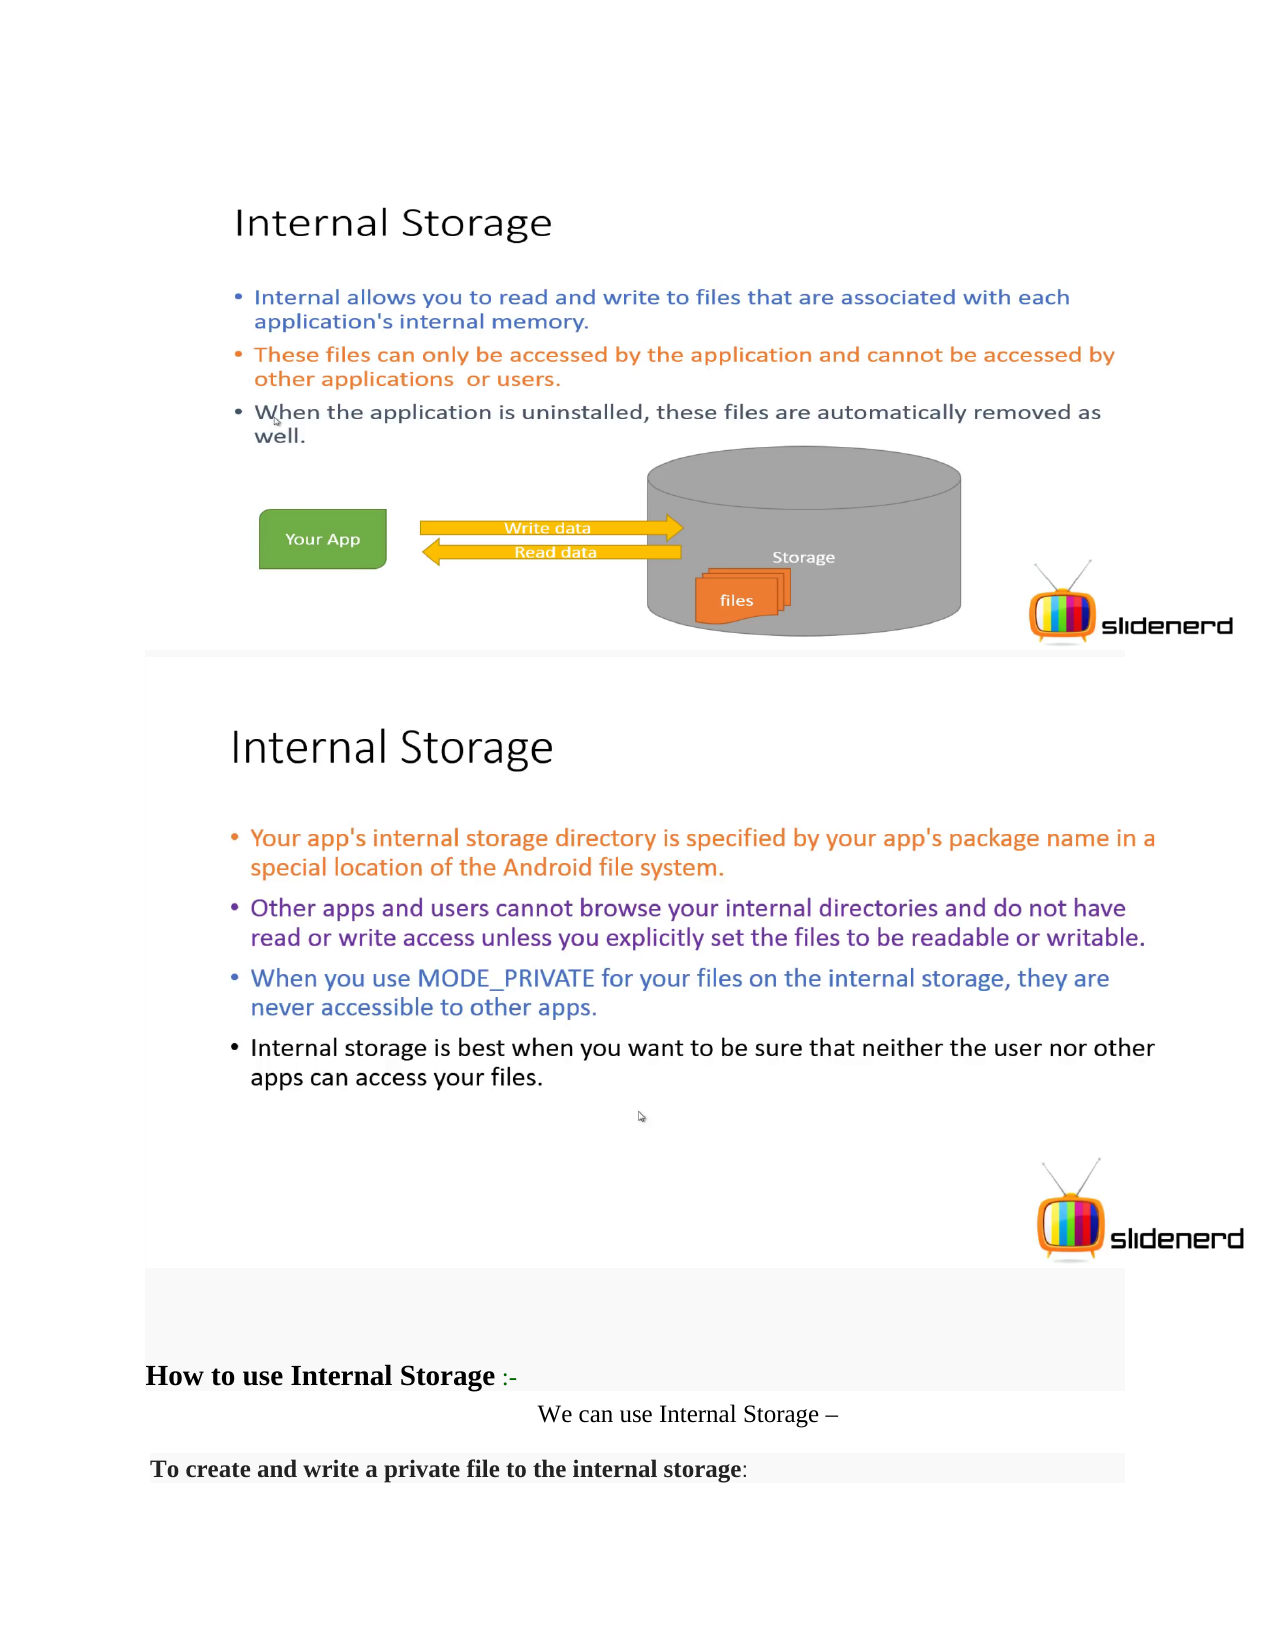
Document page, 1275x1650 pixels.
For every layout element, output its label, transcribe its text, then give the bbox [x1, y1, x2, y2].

text To create and write a private file to the internal storage: [150, 1453, 1125, 1483]
picture [150, 150, 1241, 650]
picture [145, 657, 1252, 1268]
text How to use Internal Storage :- [145, 1358, 1125, 1391]
text We can use Internal Storage – [150, 1399, 1125, 1428]
